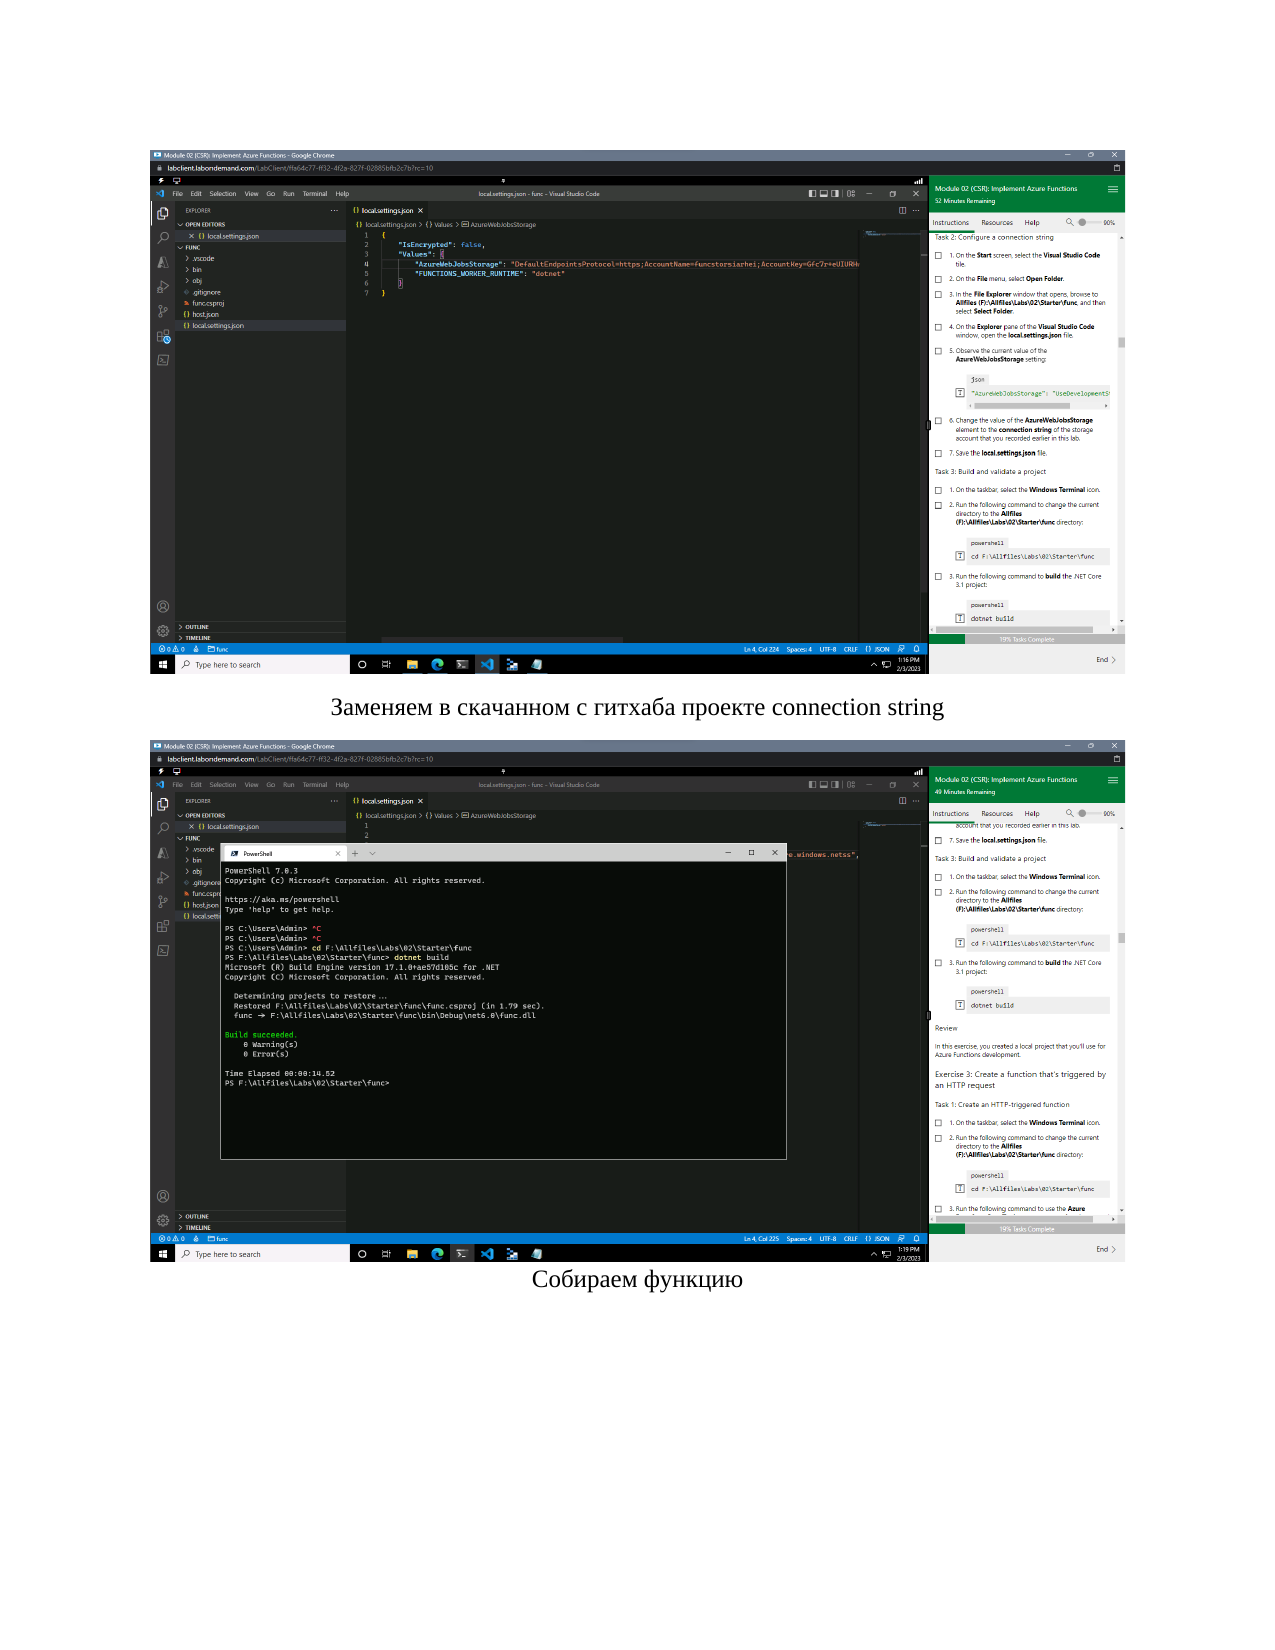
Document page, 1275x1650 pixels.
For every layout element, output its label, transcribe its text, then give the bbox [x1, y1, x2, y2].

text Собираем функциюСоздаем функцию которая срабатываем на http запросМеняем содержимое файла Echo.cs Тестируем с помощью утилиты httprepl Убеждаемся в работоспособности [150, 1262, 1125, 1293]
picture [150, 740, 1125, 1262]
picture [150, 150, 1125, 674]
text Заменяем в скачанном с гитхаба проекте connection string [150, 692, 1125, 721]
